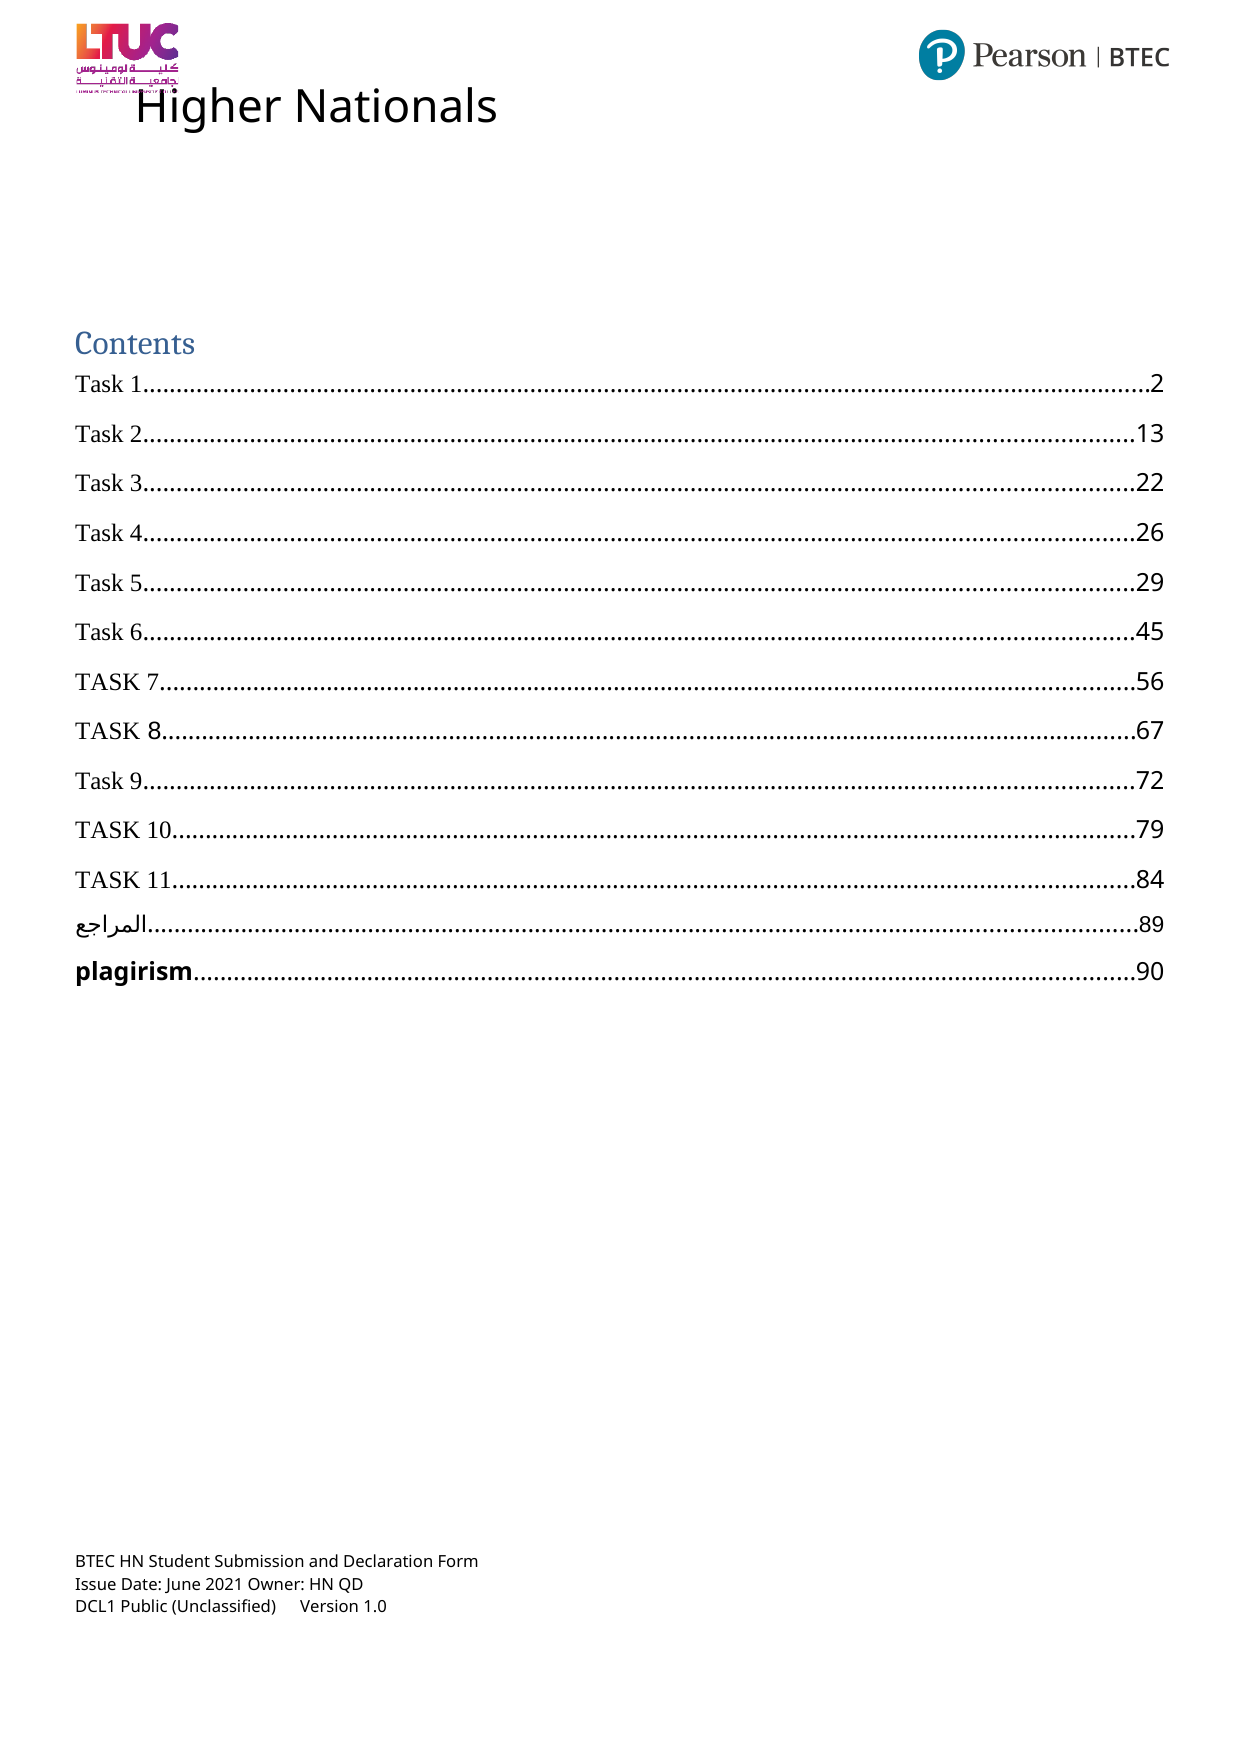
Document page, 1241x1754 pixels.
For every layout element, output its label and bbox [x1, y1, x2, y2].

picture [914, 22, 1172, 86]
picture [75, 22, 179, 91]
